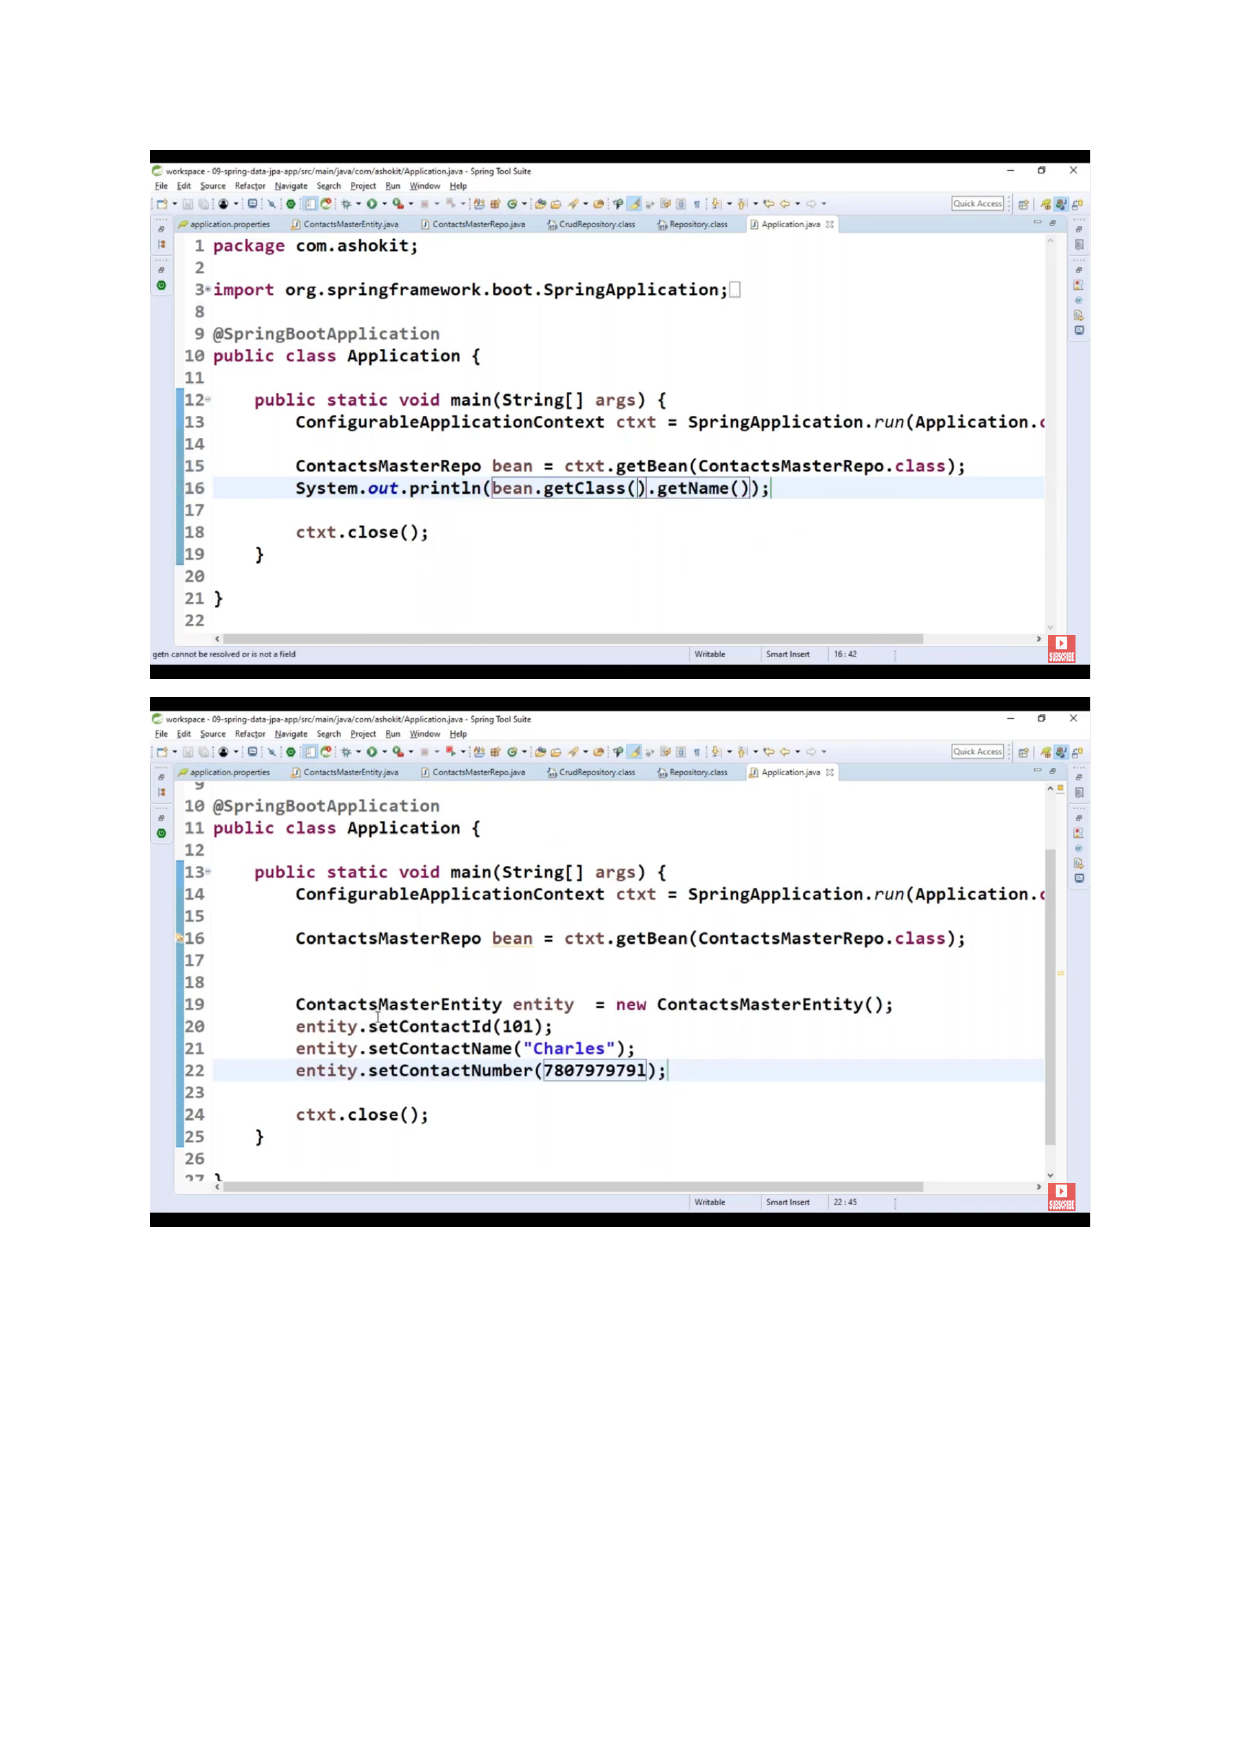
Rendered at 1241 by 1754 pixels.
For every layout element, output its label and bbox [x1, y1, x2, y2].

picture [150, 150, 1091, 679]
picture [150, 697, 1091, 1227]
